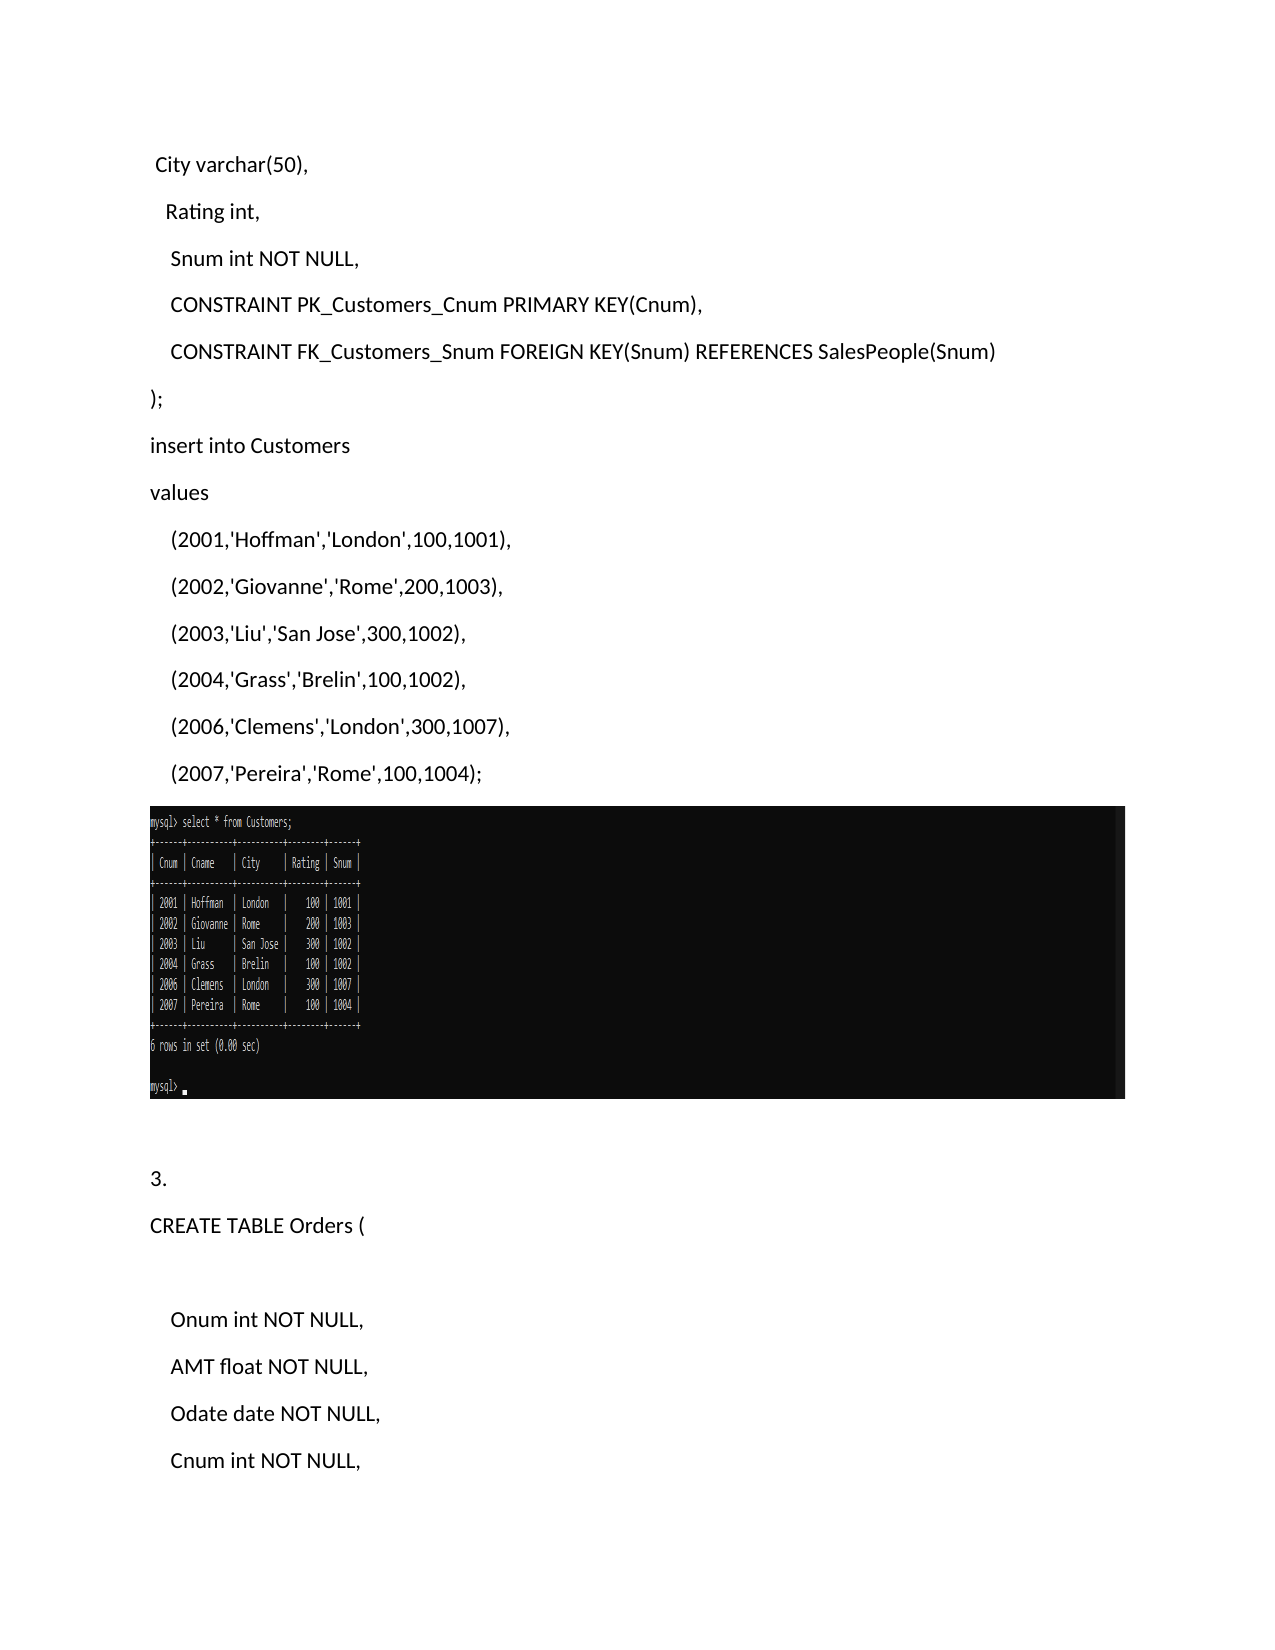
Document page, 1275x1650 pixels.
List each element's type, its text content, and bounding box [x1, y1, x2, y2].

text AMT float NOT NULL, [150, 1352, 1125, 1380]
text insert into Customers [150, 431, 1125, 459]
text Snum int NOT NULL, [150, 244, 1125, 272]
text (2001,'Hoffman','London',100,1001), [150, 525, 1125, 553]
text CREATE TABLE Orders ( [150, 1211, 1125, 1239]
text City varchar(50), [150, 150, 1125, 178]
text Cnum int NOT NULL, [150, 1446, 1125, 1474]
text (2003,'Liu','San Jose',300,1002), [150, 619, 1125, 647]
text (2004,'Grass','Brelin',100,1002), [150, 666, 1125, 694]
text Rating int, [150, 197, 1125, 225]
text 3. [150, 1164, 1125, 1192]
text (2006,'Clemens','London',300,1007), [150, 712, 1125, 741]
text values [150, 478, 1125, 506]
picture [150, 806, 1125, 1099]
text Odate date NOT NULL, [150, 1399, 1125, 1427]
text (2002,'Giovanne','Rome',200,1003), [150, 572, 1125, 600]
text Onum int NOT NULL, [150, 1305, 1125, 1333]
text CONSTRAINT PK_Customers_Cnum PRIMARY KEY(Cnum), [150, 291, 1125, 319]
text ); [150, 384, 1125, 412]
text CONSTRAINT FK_Customers_Snum FOREIGN KEY(Snum) REFERENCES SalesPeople(Snum) [150, 337, 1125, 366]
text (2007,'Pereira','Rome',100,1004); [150, 759, 1125, 787]
